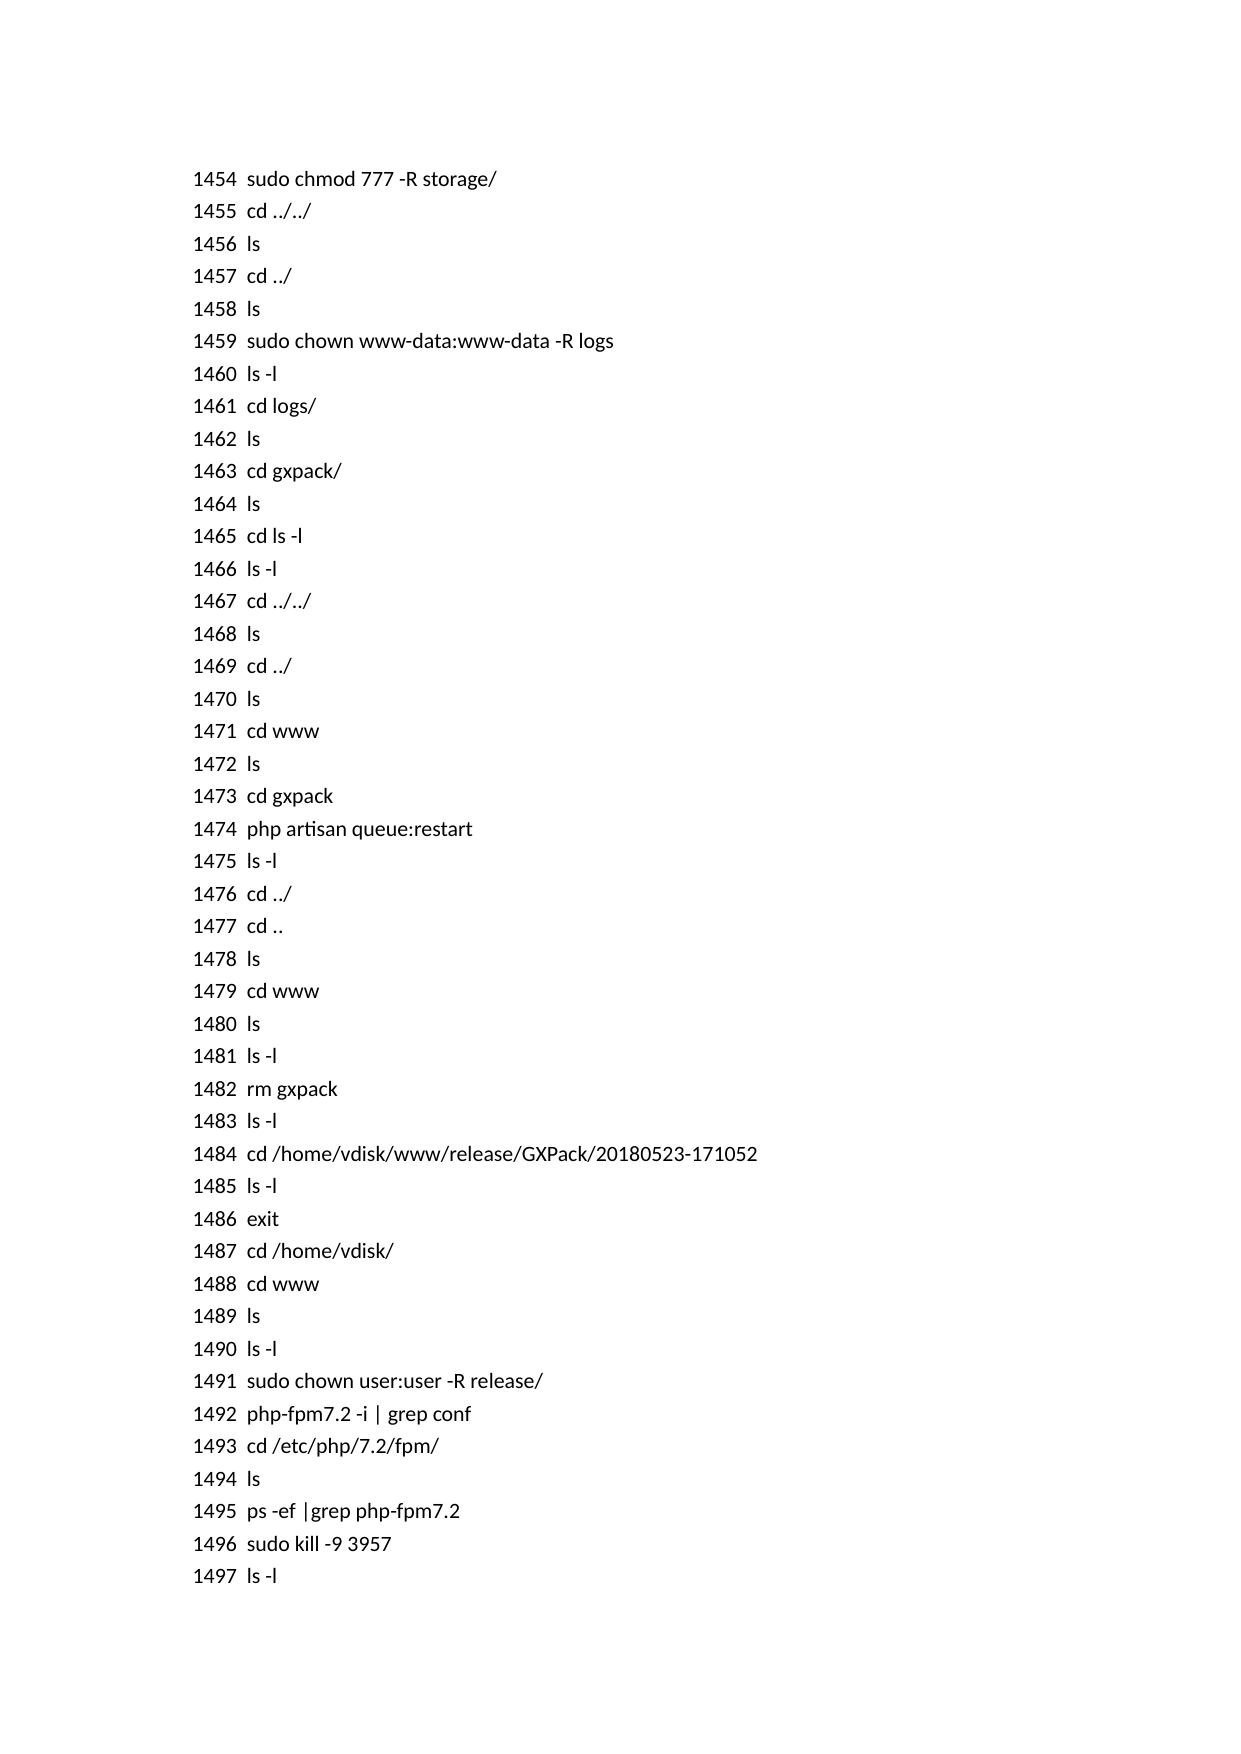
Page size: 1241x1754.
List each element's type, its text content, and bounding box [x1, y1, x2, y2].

text 1458 ls [187, 292, 1053, 324]
text 1461 cd logs/ [187, 389, 1053, 422]
text 1456 ls [187, 227, 1053, 259]
text 1457 cd ../ [187, 259, 1053, 292]
text 1459 sudo chown www-data:www-data -R logs [187, 324, 1053, 357]
text 1460 ls -l [187, 357, 1053, 389]
text 1463 cd gxpack/ [187, 454, 1053, 487]
text 1462 ls [187, 422, 1053, 454]
text 1455 cd ../../ [187, 194, 1053, 227]
text 1454 sudo chmod 777 -R storage/ [187, 162, 1053, 194]
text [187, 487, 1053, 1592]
